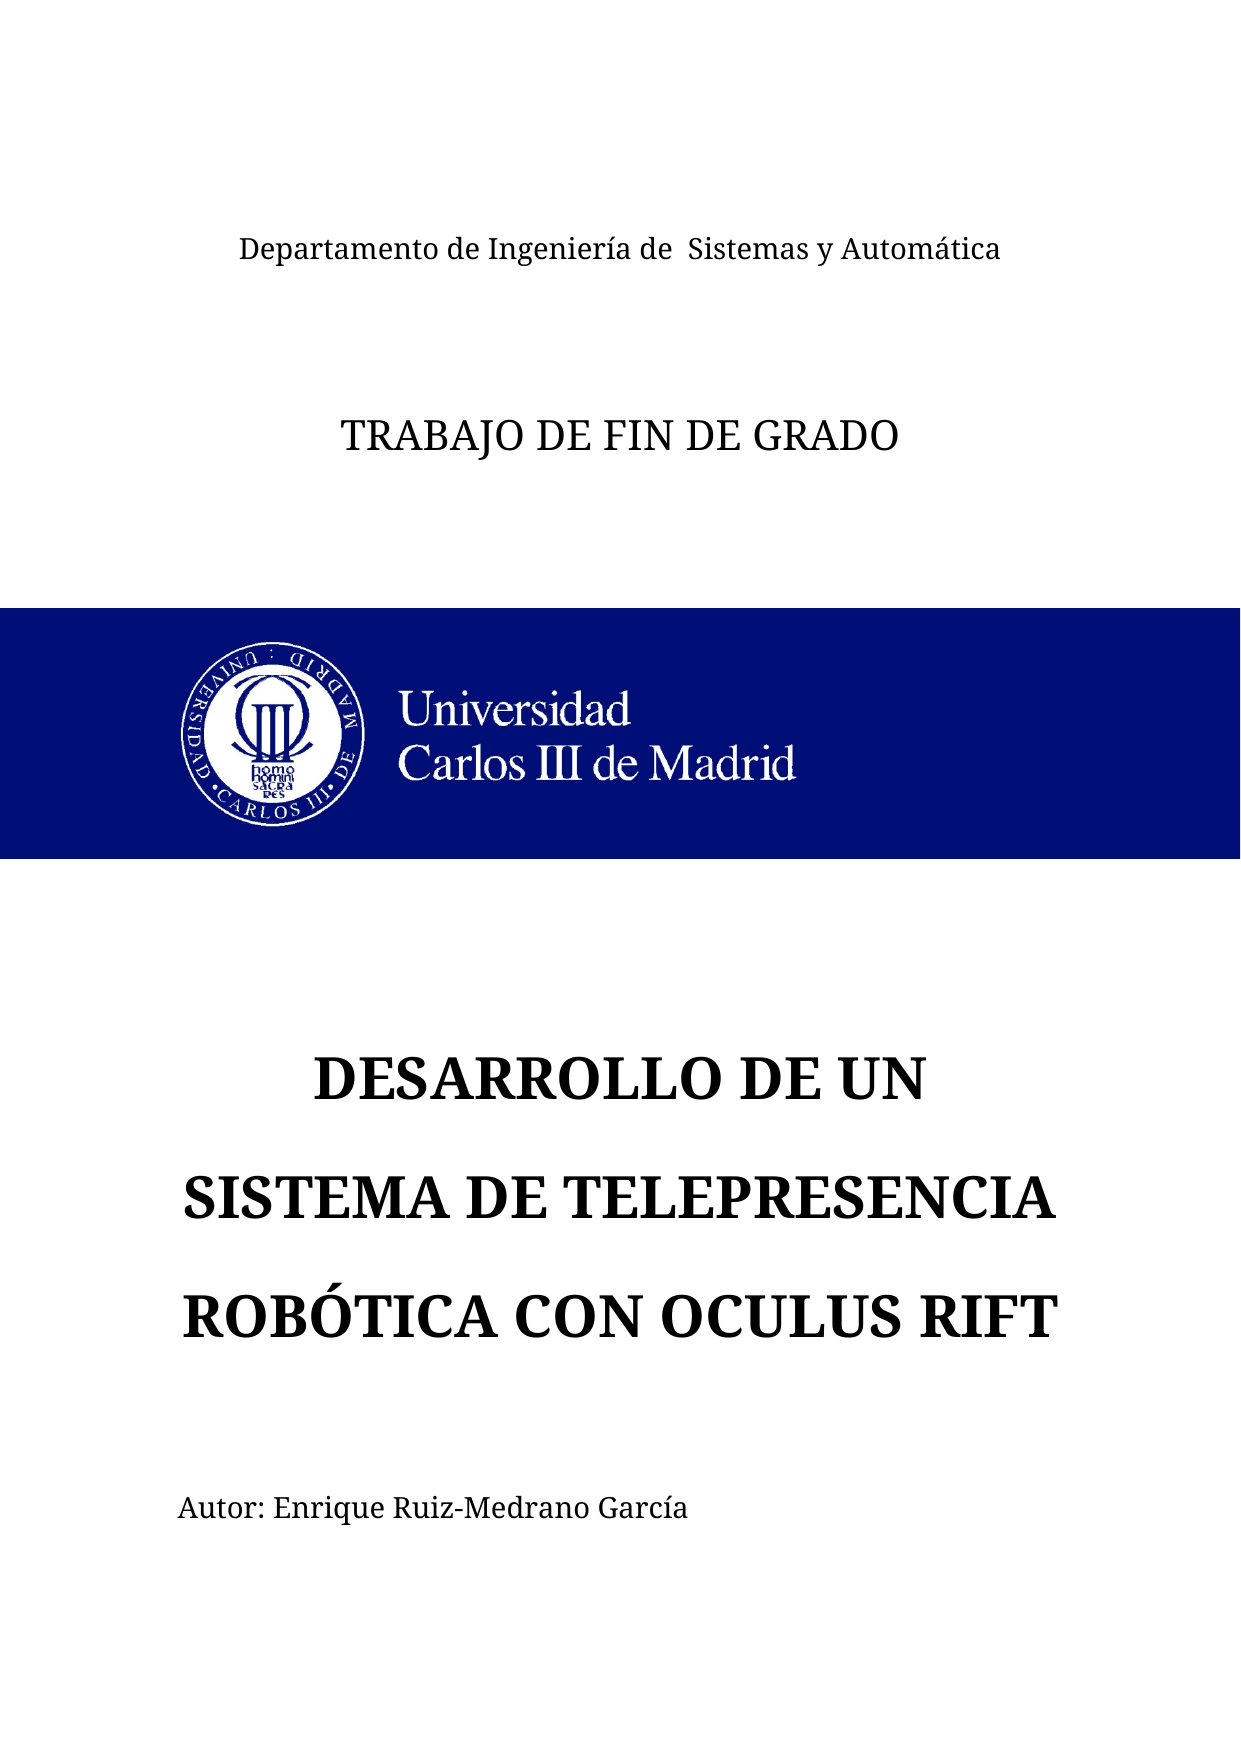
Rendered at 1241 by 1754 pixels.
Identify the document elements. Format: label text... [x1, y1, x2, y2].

text TRABAJO DE FIN DE GRADO [177, 406, 1063, 462]
text DESARROLLO DE UN SISTEMA DE TELEPRESENCIA ROBÓTICA CON OCULUS RIFT [177, 1037, 1063, 1354]
picture [0, 608, 1241, 859]
text Departamento de Ingeniería de Sistemas y Automática [177, 228, 1063, 268]
text Autor: Enrique Ruiz-Medrano García [177, 1487, 1063, 1527]
